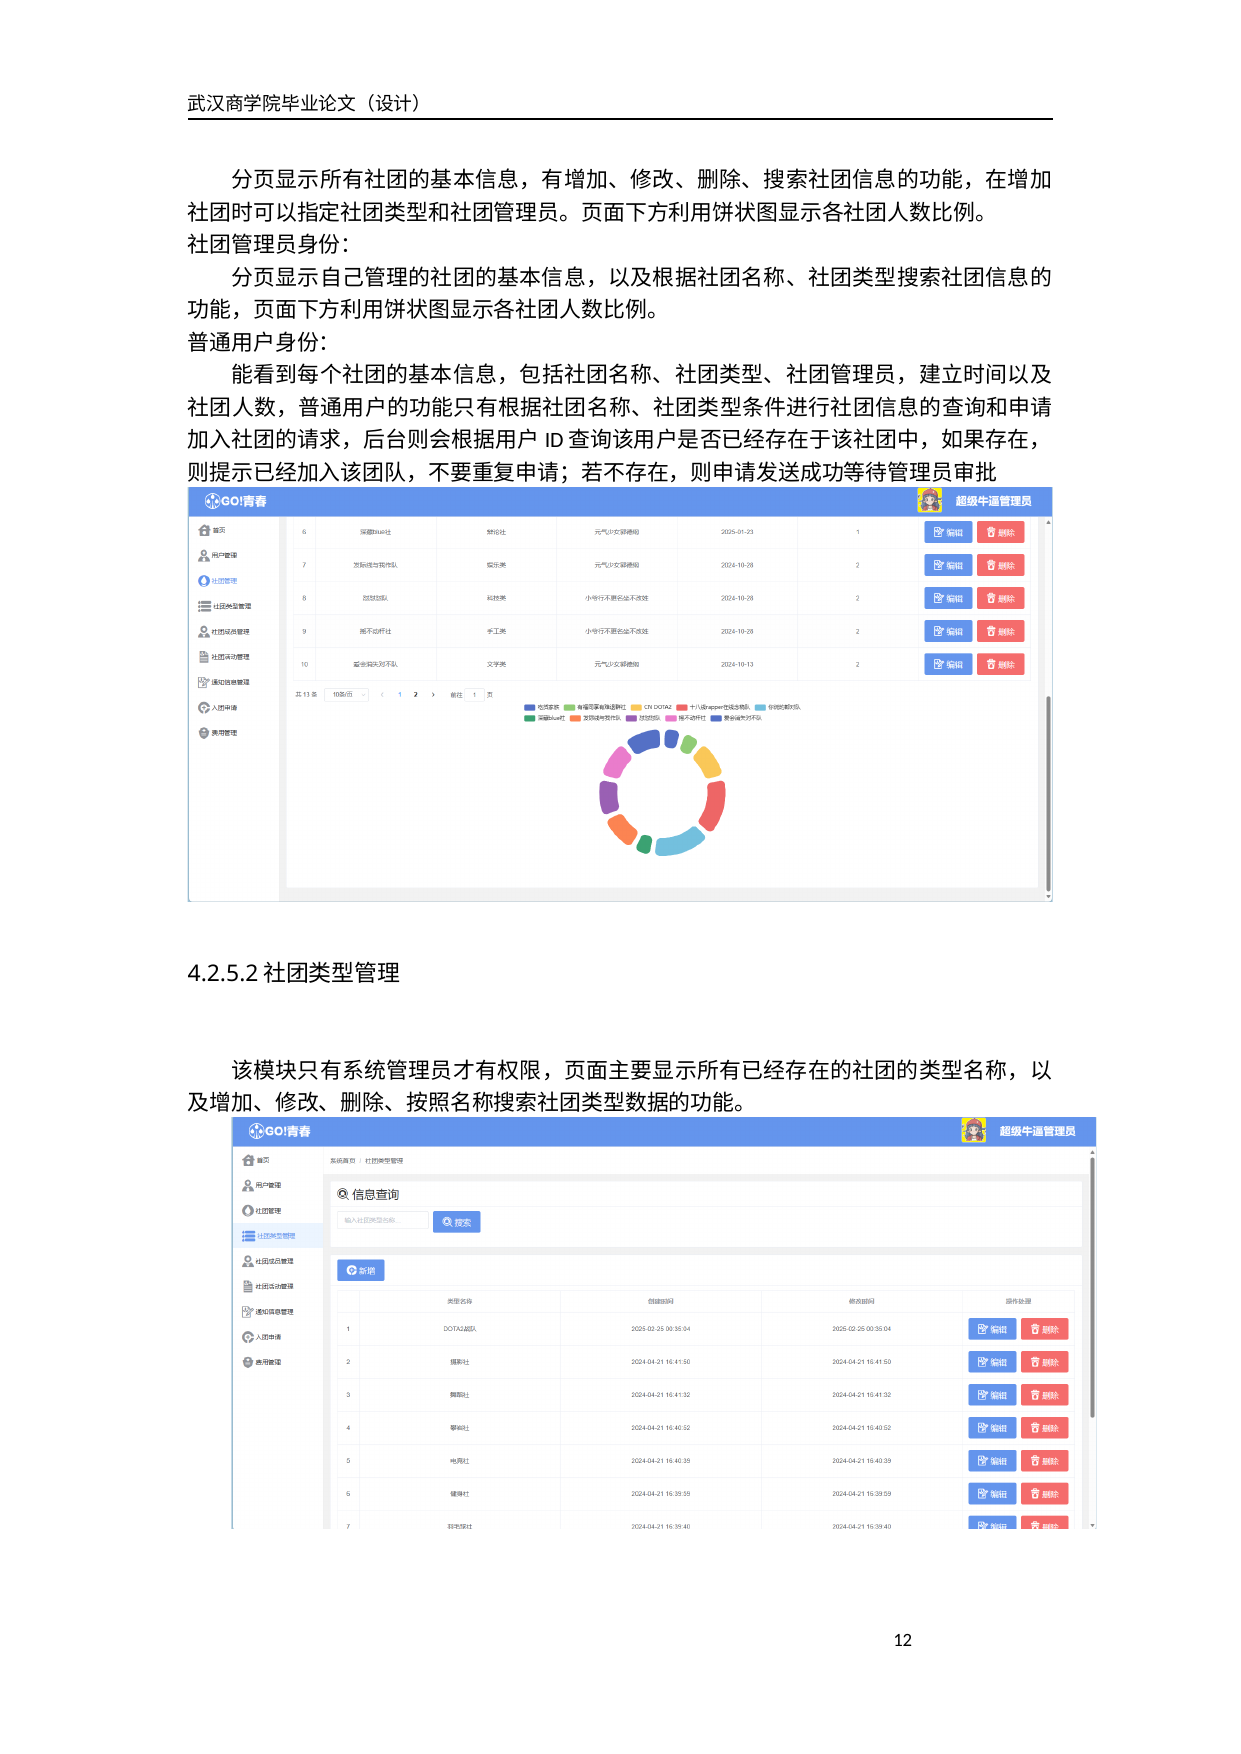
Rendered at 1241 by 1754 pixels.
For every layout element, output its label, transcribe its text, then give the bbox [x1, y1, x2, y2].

text 分页显示自己管理的社团的基本信息，以及根据社团名称、社团类型搜索社团信息的功能，页面下方利用饼状图显示各社团人数比例。 [187, 259, 1053, 324]
subtitle 4.2.5.2社团类型管理 [187, 939, 1053, 1004]
text 社团管理员身份： [187, 227, 1053, 259]
text 普通用户身份： [187, 324, 1053, 357]
text 分页显示所有社团的基本信息，有增加、修改、删除、搜索社团信息的功能，在增加社团时可以指定社团类型和社团管理员。页面下方利用饼状图显示各社团人数比例。 [187, 162, 1053, 227]
picture [231, 1117, 1097, 1529]
text 能看到每个社团的基本信息，包括社团名称、社团类型、社团管理员，建立时间以及社团人数，普通用户的功能只有根据社团名称、社团类型条件进行社团信息的查询和申请加入社团的请求，后台则会根据用户ID查询该用户是否已经存在于该社团中，如果存在，则提示已经加入该团队，不要重复申请；若不存在，则申请发送成功等待管理员审批 [187, 357, 1053, 487]
picture [187, 487, 1053, 902]
text 该模块只有系统管理员才有权限，页面主要显示所有已经存在的社团的类型名称，以及增加、修改、删除、按照名称搜索社团类型数据的功能。 [187, 1052, 1053, 1117]
